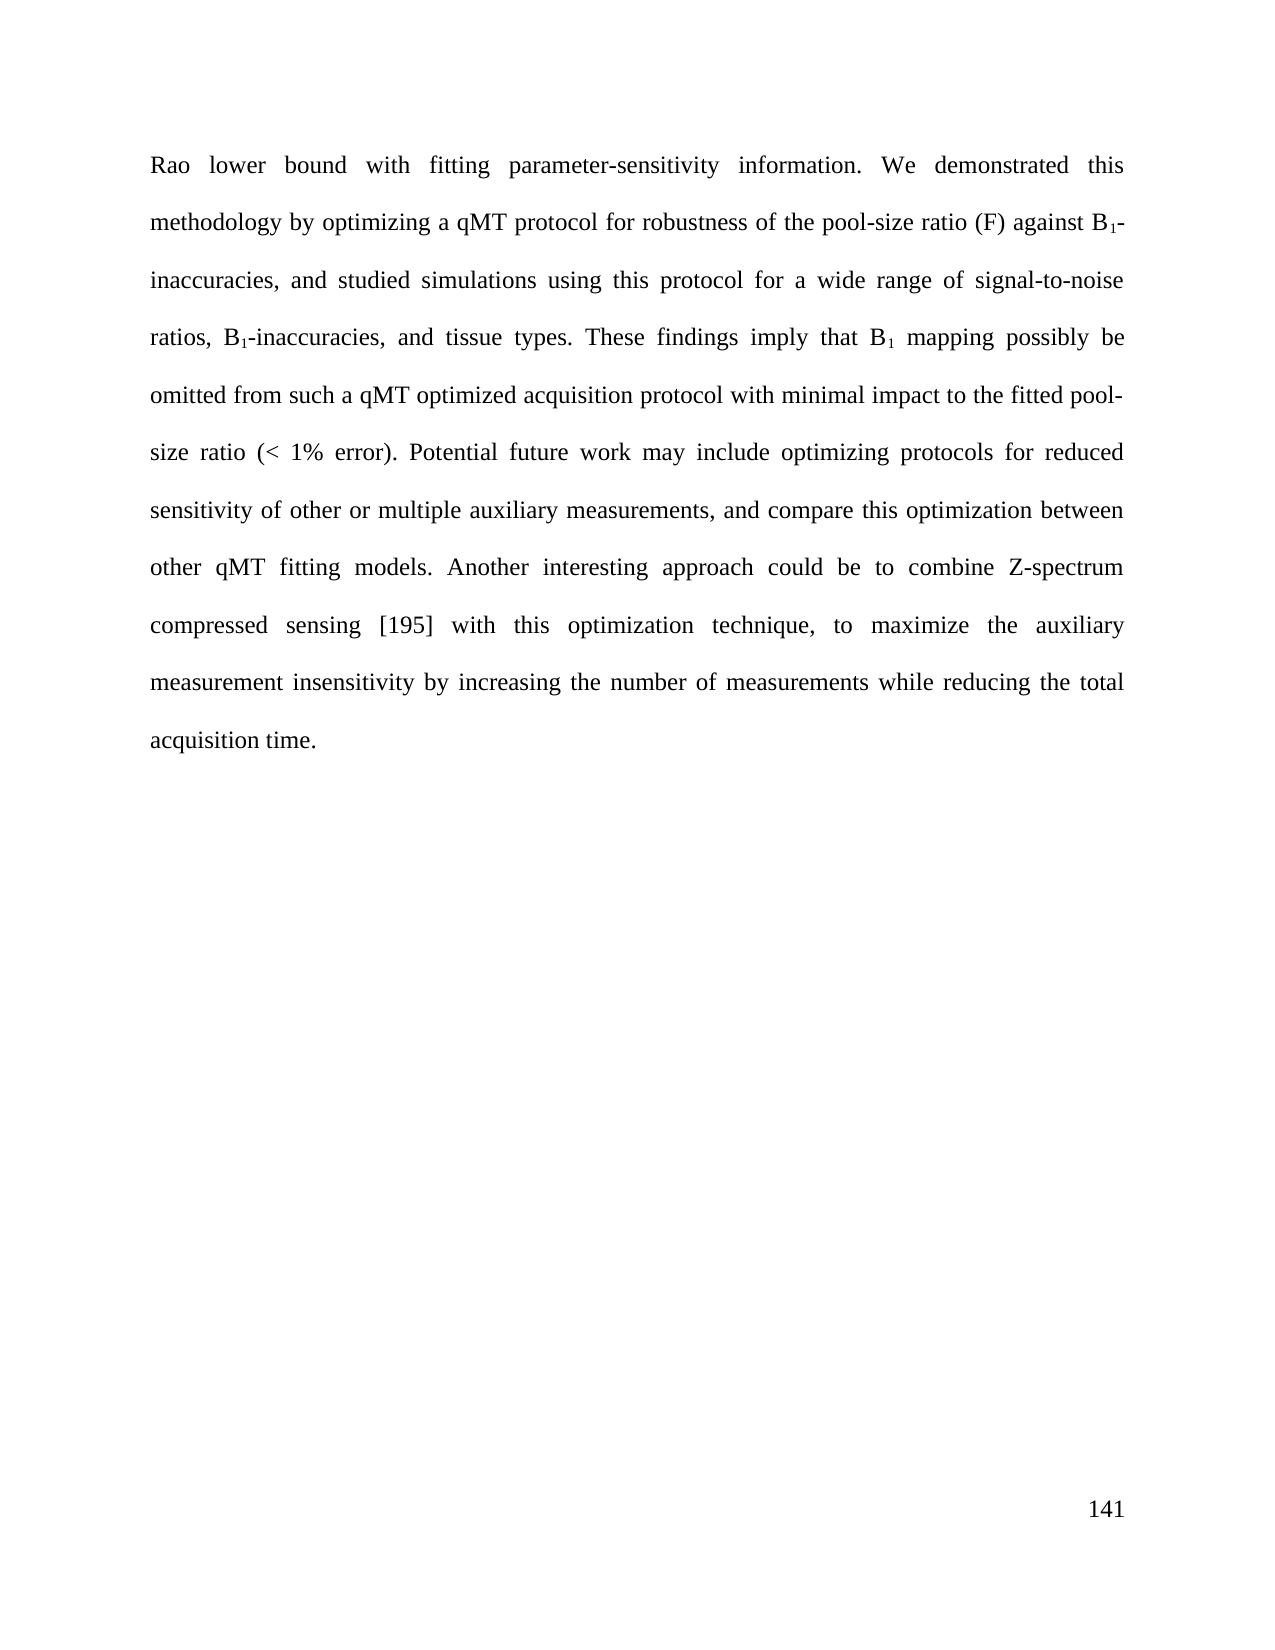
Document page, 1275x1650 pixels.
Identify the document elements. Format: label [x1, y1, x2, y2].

text [150, 150, 1125, 754]
